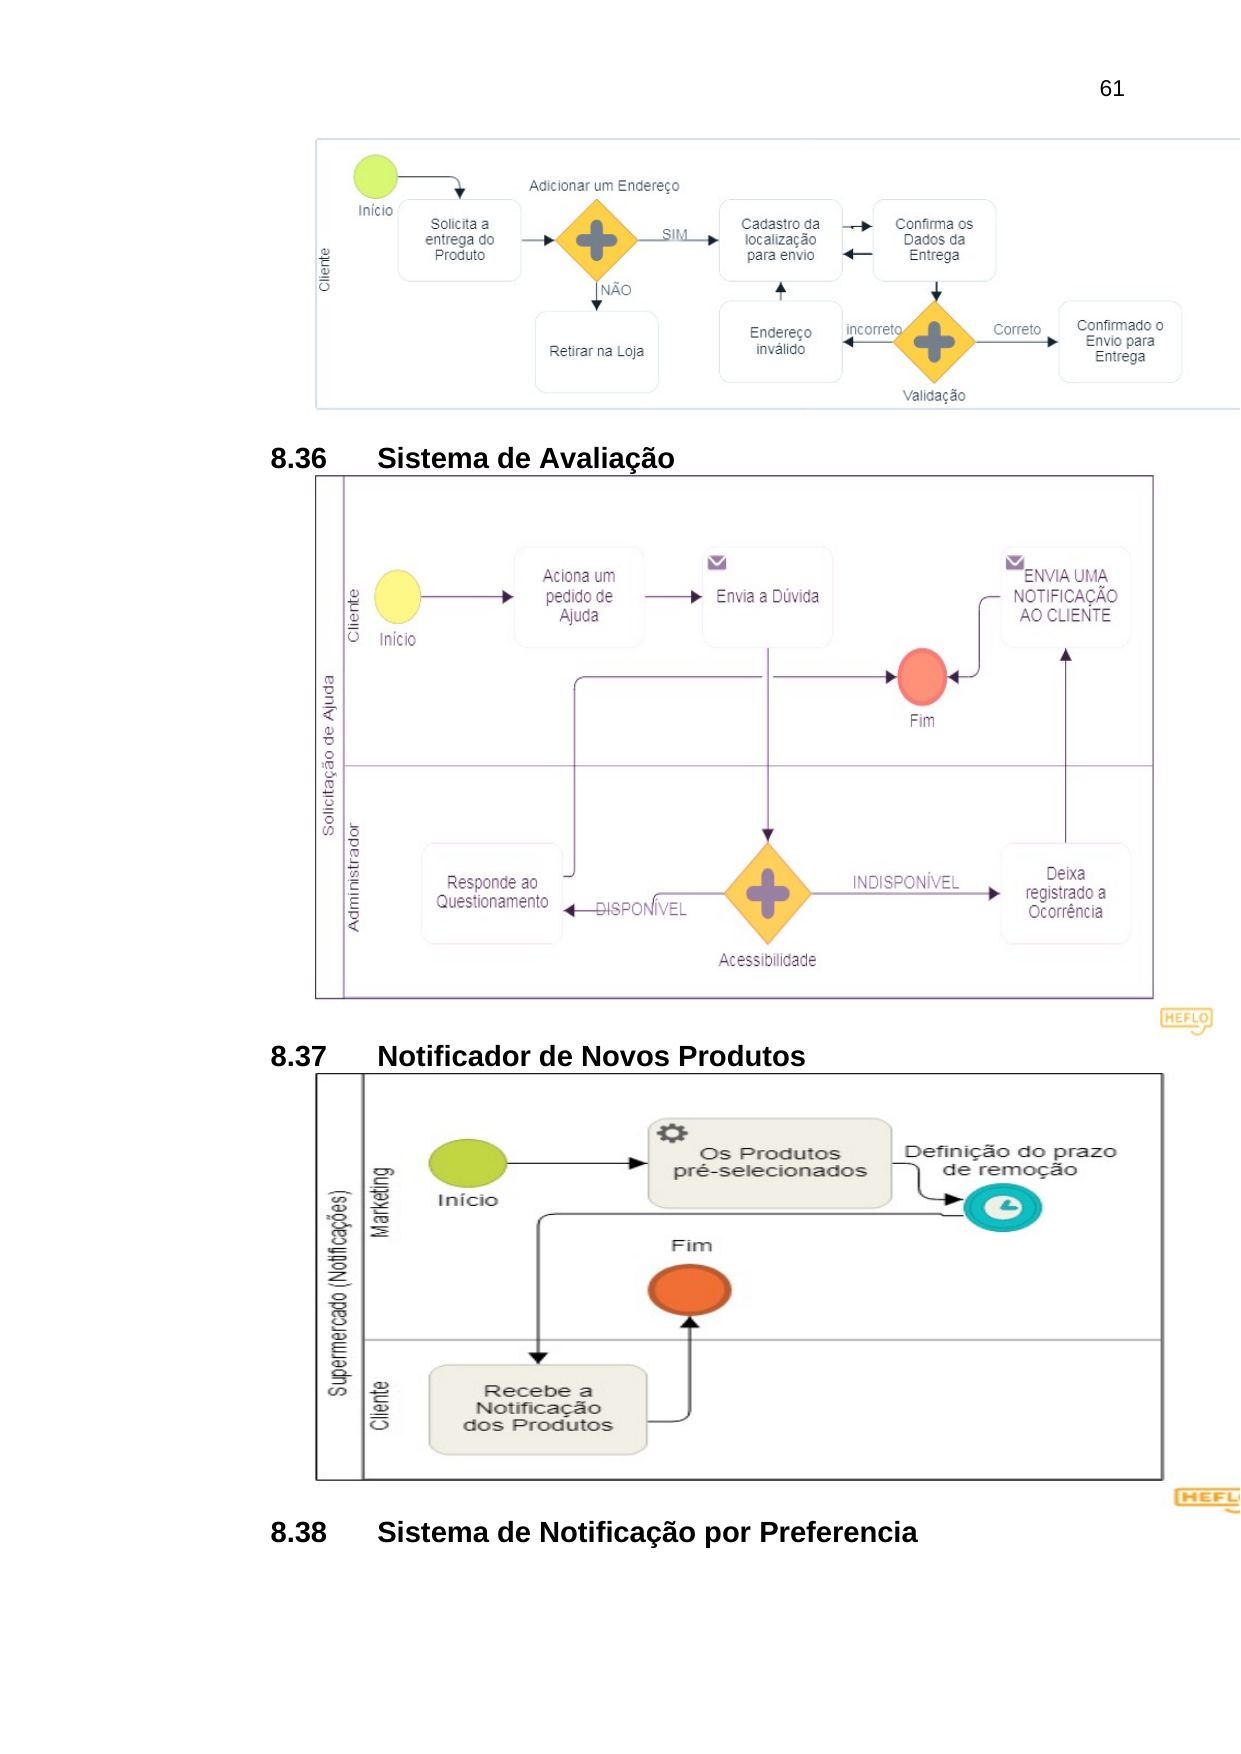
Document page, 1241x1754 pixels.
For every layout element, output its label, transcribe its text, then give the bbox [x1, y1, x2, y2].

picture [314, 137, 1241, 442]
subtitle Sistema de Avaliação [270, 441, 1141, 475]
subtitle Notificador de Novos Produtos [270, 1039, 1141, 1073]
subtitle Sistema de Notificação por Preferencia [270, 1515, 1141, 1549]
picture [314, 1073, 1241, 1516]
picture [314, 475, 1216, 1040]
